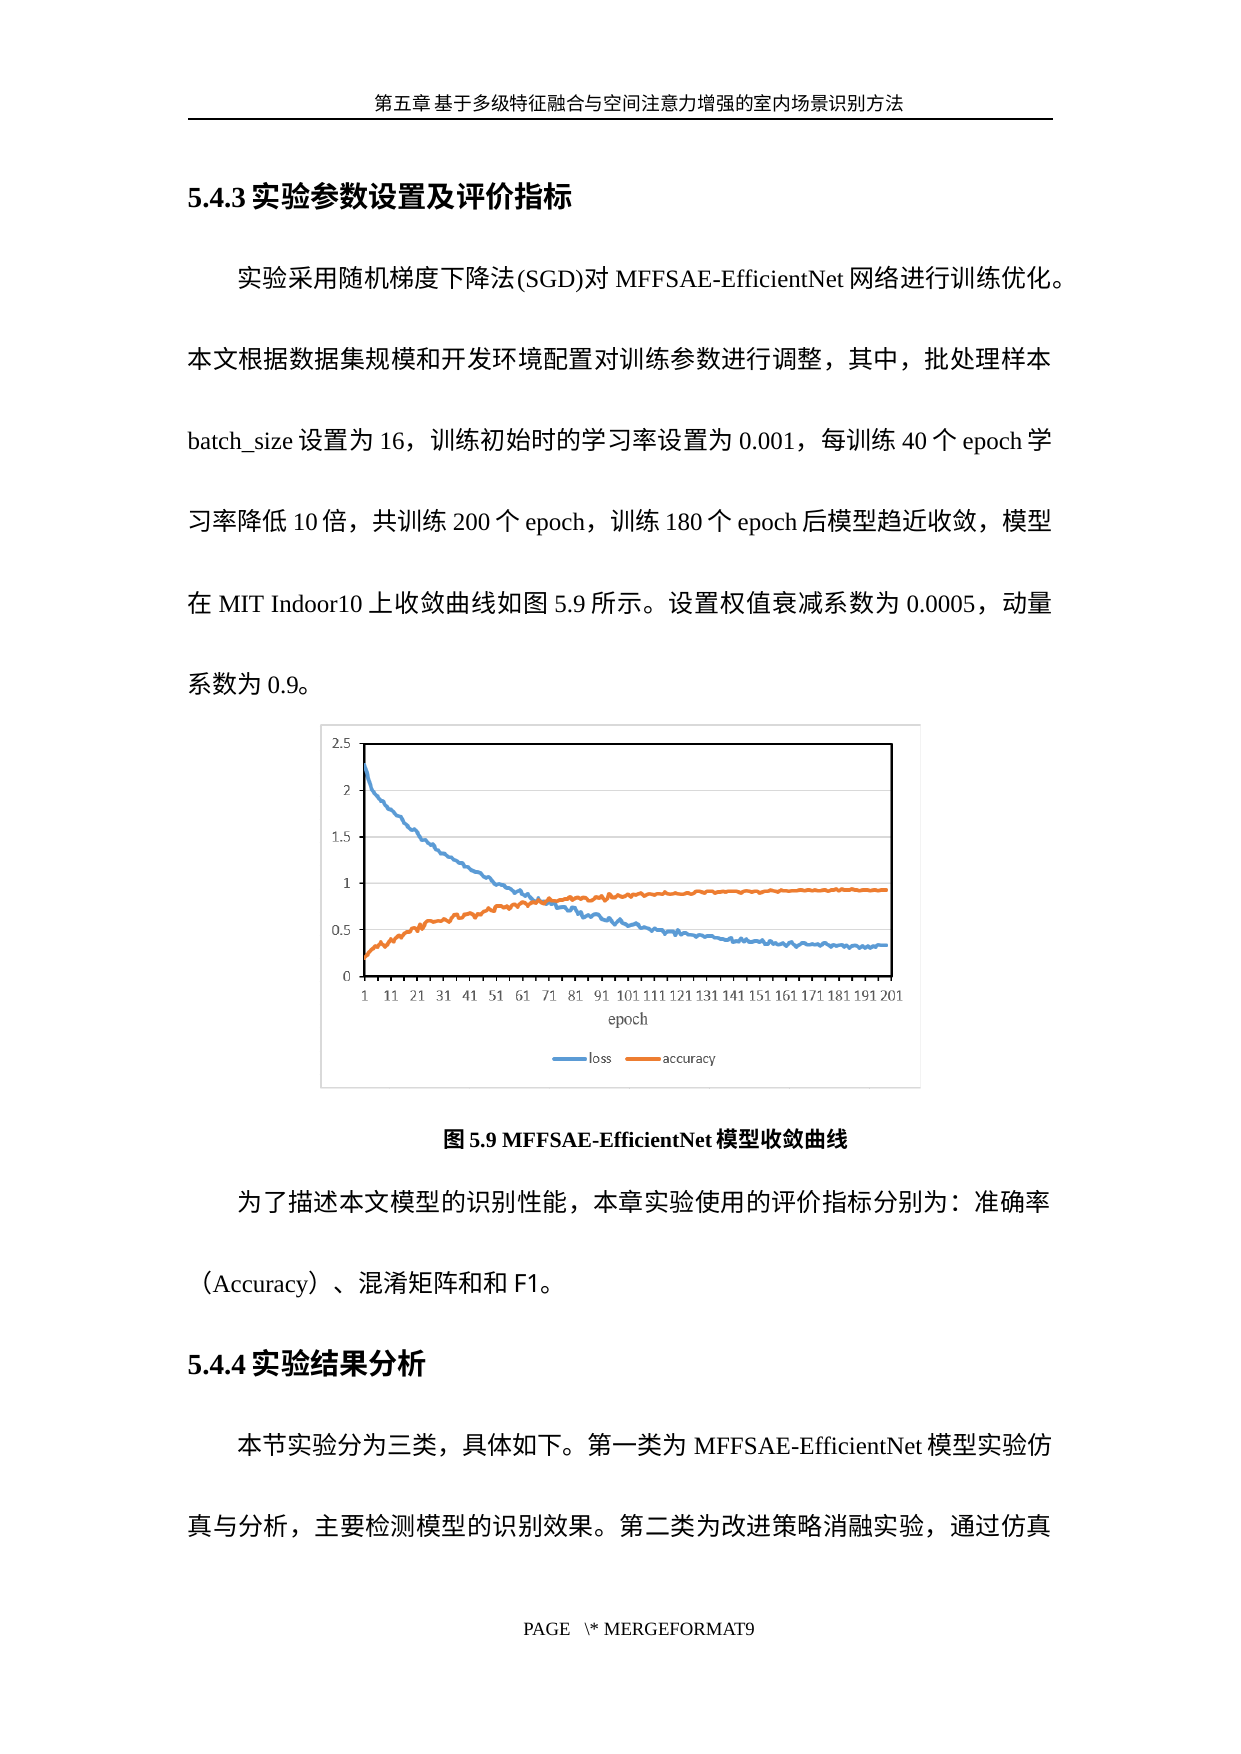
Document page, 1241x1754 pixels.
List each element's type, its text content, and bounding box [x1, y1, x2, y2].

text 为了描述本文模型的识别性能，本章实验使用的评价指标分别为：准确率（Accuracy）、混淆矩阵和和F1。 [187, 1168, 1053, 1314]
subtitle 5.4.3实验参数设置及评价指标 [187, 162, 1053, 227]
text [187, 1411, 1053, 1557]
text 图5.9 MFFSAE-EfficientNet模型收敛曲线 [187, 1121, 1053, 1154]
picture [319, 724, 921, 1089]
text 实验采用随机梯度下降法(SGD)对 MFFSAE-EfficientNet网络进行训练优化。本文根据数据集规模和开发环境配置对训练参数进行调整，其中，批处理样本batch_size设置为16，训练初始时的学习率设置为0.001，每训练40个epoch学习率降低10倍，共训练200个epoch，训练180个epoch后模型趋近收敛，模型在MIT Indoor10上收敛曲线如图5.9所示。设置权值衰减系数为0.0005，动量系数为0.9。 [187, 244, 1053, 715]
subtitle 5.4.4实验结果分析 [187, 1329, 1053, 1394]
